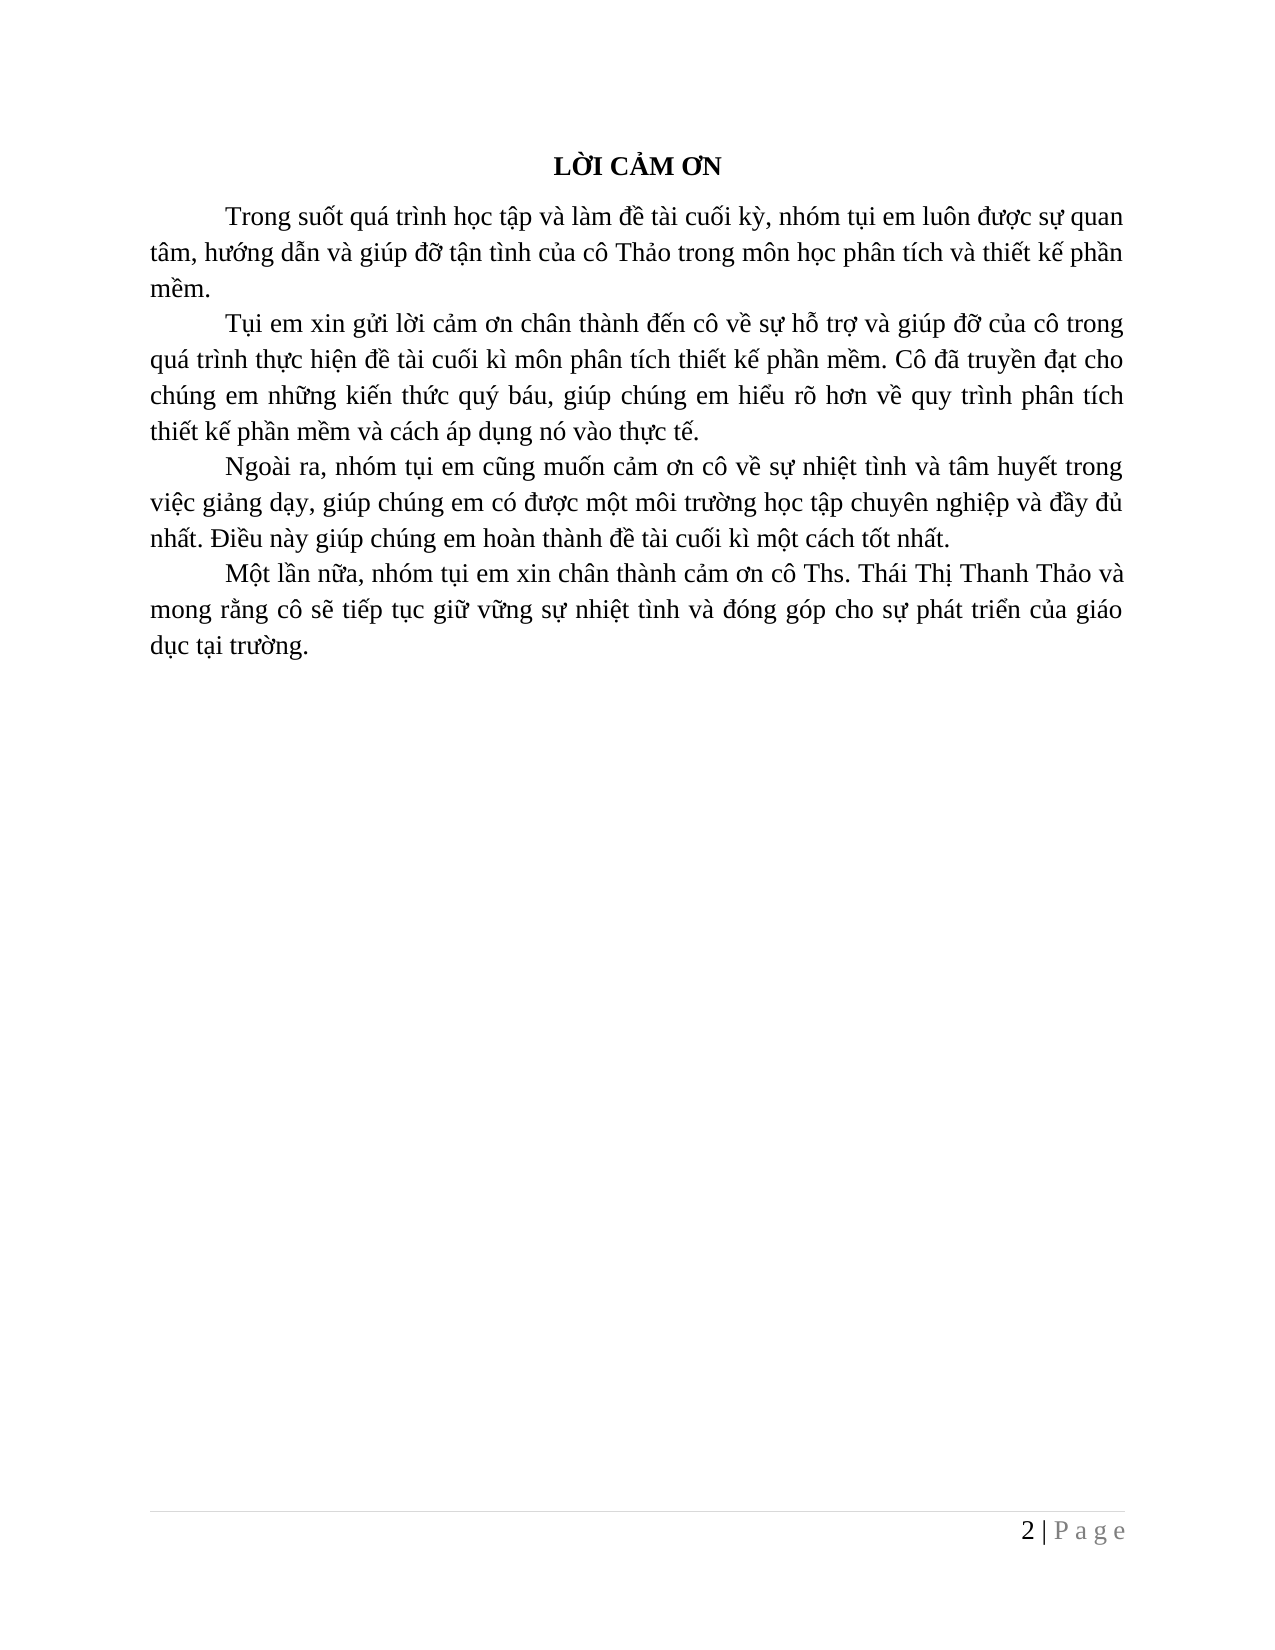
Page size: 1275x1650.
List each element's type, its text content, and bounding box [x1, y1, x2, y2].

text LỜI CẢM ƠN [150, 150, 1125, 181]
list Một lần nữa, nhóm tụi em xin chân thành cảm ơn cô Ths. Thái Thị Thanh Thảo và mong rằng cô sẽ tiếp tục giữ vững sự nhiệt tình và đóng góp cho sự phát triển của giáo dục tại trường. [150, 557, 1125, 660]
list Tụi em xin gửi lời cảm ơn chân thành đến cô về sự hỗ trợ và giúp đỡ của cô trong quá trình thực hiện đề tài cuối kì môn phân tích thiết kế phần mềm. Cô đã truyền đạt cho chúng em những kiến thức quý báu, giúp chúng em hiểu rõ hơn về quy trình phân tích thiết kế phần mềm và cách áp dụng nó vào thực tế. [150, 307, 1125, 446]
list Trong suốt quá trình học tập và làm đề tài cuối kỳ, nhóm tụi em luôn được sự quan tâm, hướng dẫn và giúp đỡ tận tình của cô Thảo trong môn học phân tích và thiết kế phần mềm. [150, 200, 1125, 303]
list Ngoài ra, nhóm tụi em cũng muốn cảm ơn cô về sự nhiệt tình và tâm huyết trong việc giảng dạy, giúp chúng em có được một môi trường học tập chuyên nghiệp và đầy đủ nhất. Điều này giúp chúng em hoàn thành đề tài cuối kì một cách tốt nhất. [150, 450, 1125, 553]
